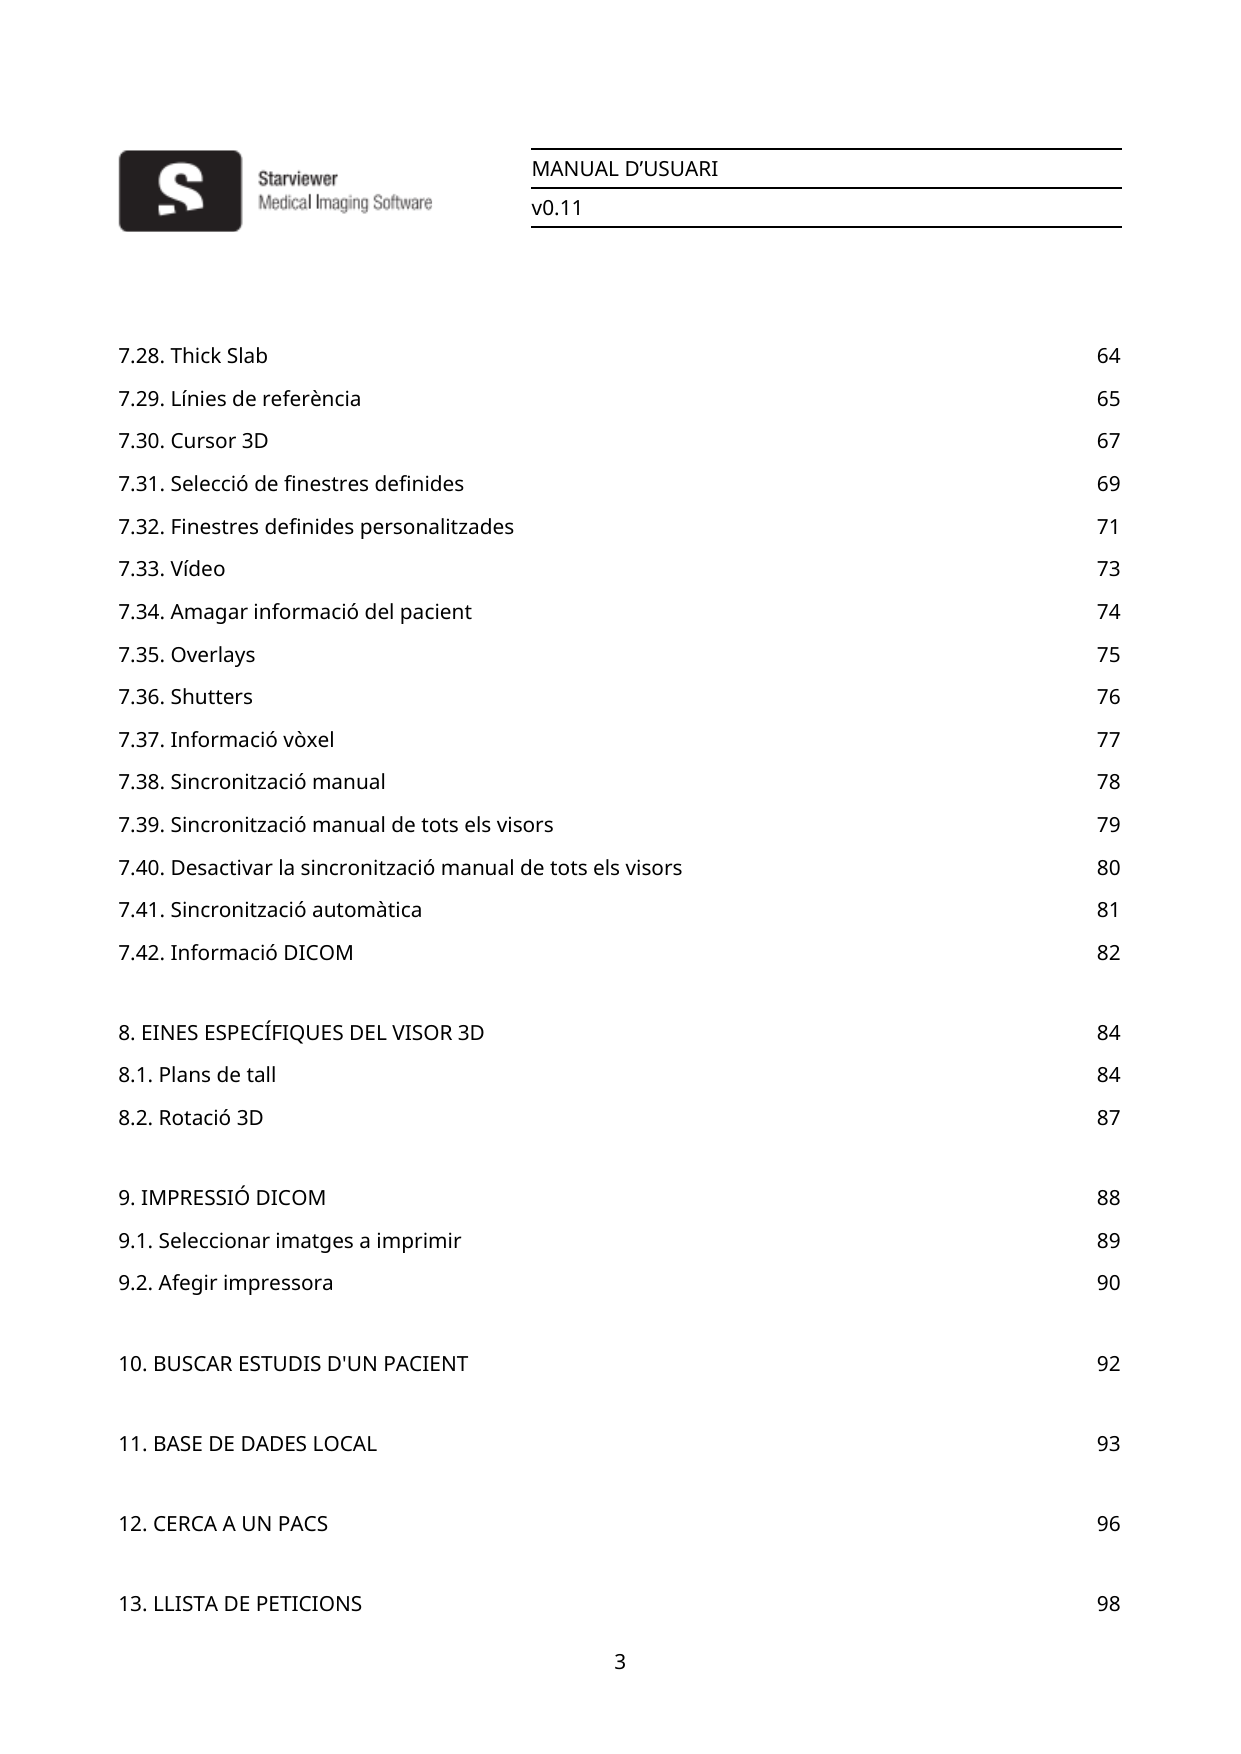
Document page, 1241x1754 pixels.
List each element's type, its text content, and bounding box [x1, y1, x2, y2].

text 7.28. Thick Slab 64 [118, 341, 1122, 370]
text 8.1. Plans de tall 84 [118, 1061, 1122, 1089]
text 11. Base de dades local 93 [118, 1429, 1122, 1457]
text 8. Eines específiques del visor 3D 84 [118, 1018, 1122, 1046]
text 7.42. Informació DICOM 82 [118, 938, 1122, 966]
text 12. Cerca a un PACS 96 [118, 1509, 1122, 1537]
text 7.31. Selecció de finestres definides 69 [118, 469, 1122, 498]
text 7.38. Sincronització manual 78 [118, 767, 1122, 796]
text 9.1. Seleccionar imatges a imprimir 89 [118, 1226, 1122, 1254]
text 7.29. Línies de referència 65 [118, 384, 1122, 412]
text 7.41. Sincronització automàtica 81 [118, 895, 1122, 924]
text 7.39. Sincronització manual de tots els visors 79 [118, 810, 1122, 838]
text 8.2. Rotació 3D 87 [118, 1103, 1122, 1132]
text 9.2. Afegir impressora 90 [118, 1268, 1122, 1297]
text 7.32. Finestres definides personalitzades 71 [118, 512, 1122, 540]
text 7.35. Overlays 75 [118, 640, 1122, 668]
text 7.30. Cursor 3D 67 [118, 427, 1122, 455]
text 7.40. Desactivar la sincronització manual de tots els visors 80 [118, 853, 1122, 881]
text 9. Impressió DICOM 88 [118, 1183, 1122, 1212]
text 7.37. Informació vòxel 77 [118, 725, 1122, 753]
text 10. Buscar estudis d'un pacient 92 [118, 1349, 1122, 1377]
text 7.36. Shutters 76 [118, 682, 1122, 711]
text 7.33. Vídeo 73 [118, 554, 1122, 583]
text 13. Llista de peticions 98 [118, 1589, 1122, 1617]
text 7.34. Amagar informació del pacient 74 [118, 597, 1122, 626]
